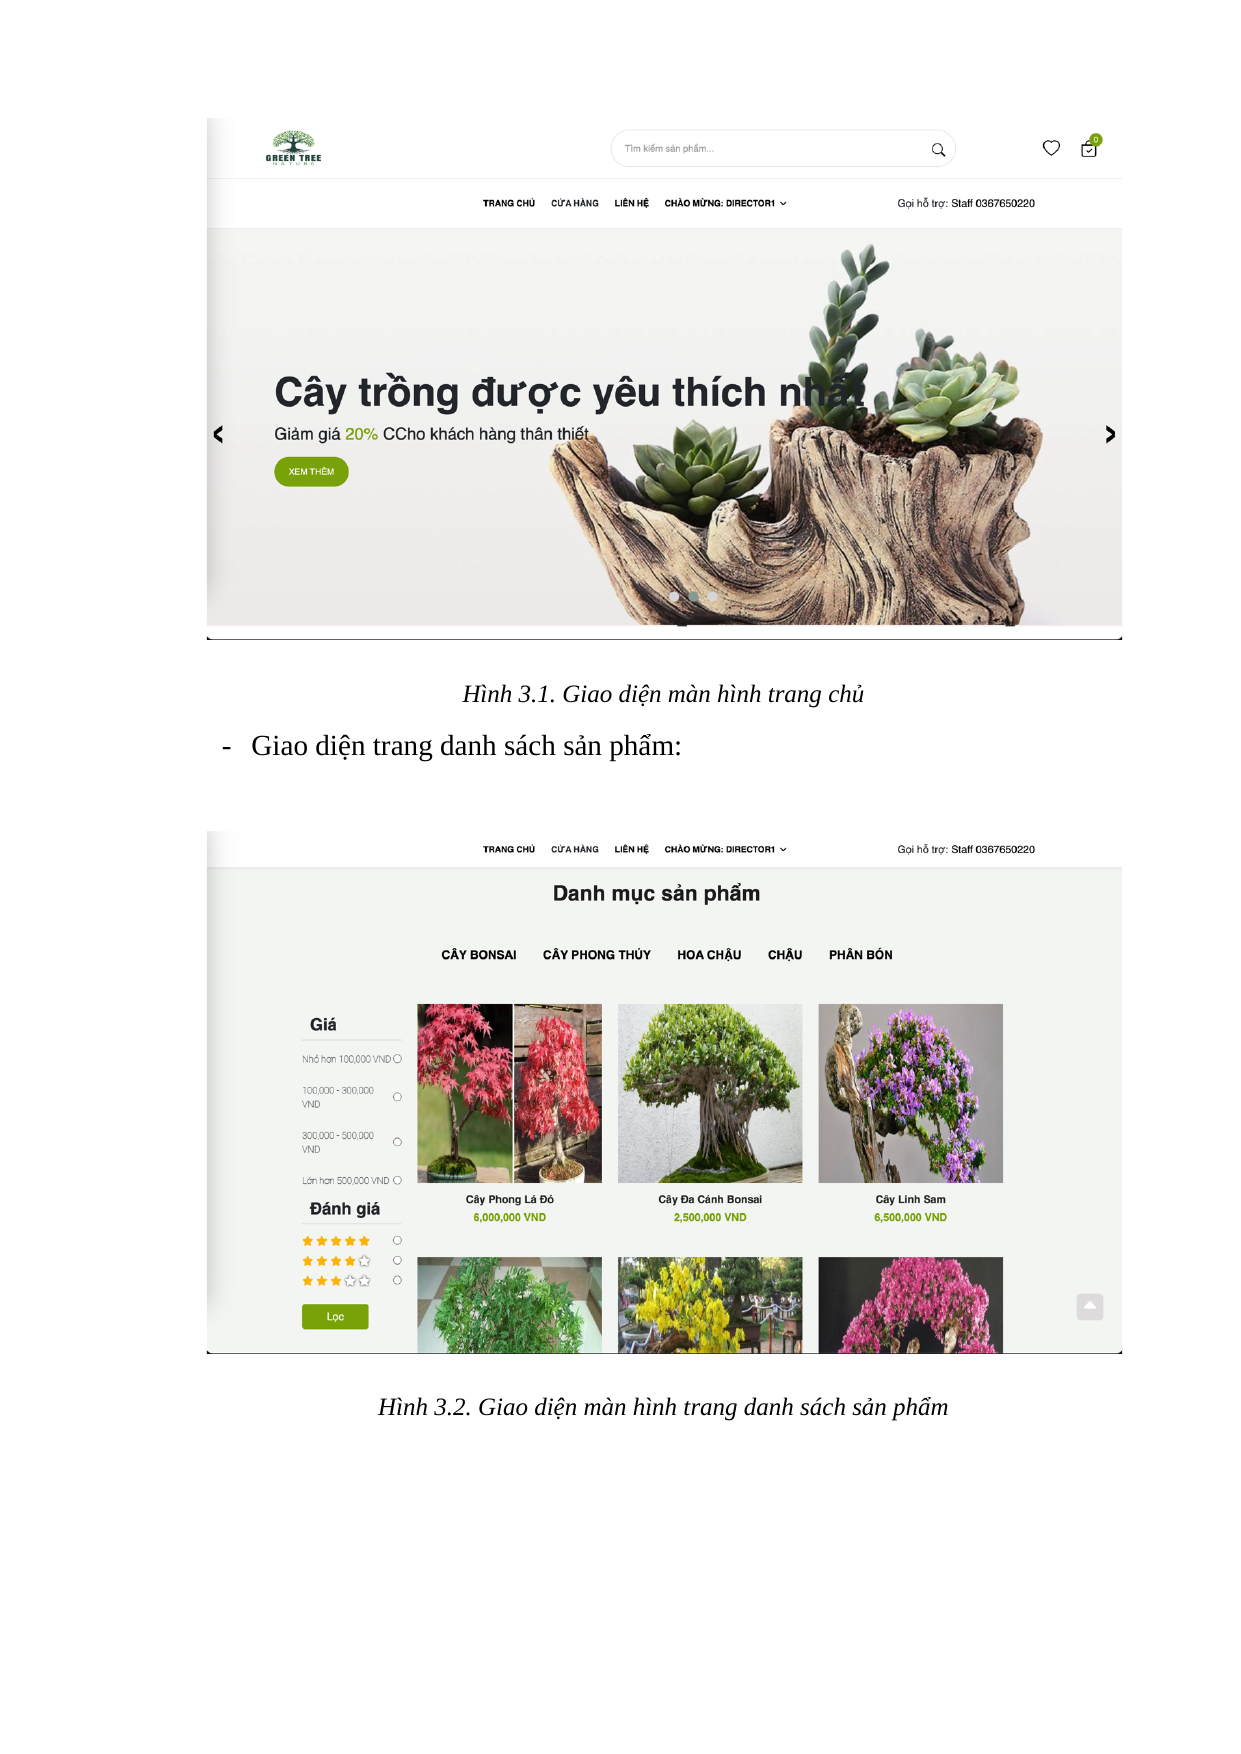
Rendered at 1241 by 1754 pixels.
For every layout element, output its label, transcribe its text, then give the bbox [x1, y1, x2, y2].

picture [206, 831, 1123, 1354]
text Hình 3.1. Giao diện màn hình trang chủ [207, 679, 1122, 707]
text Hình 3.2. Giao diện màn hình trang danh sách sản phẩm [207, 1392, 1122, 1421]
list Giao diện trang danh sách sản phẩm: [222, 728, 1122, 762]
picture [206, 118, 1123, 640]
